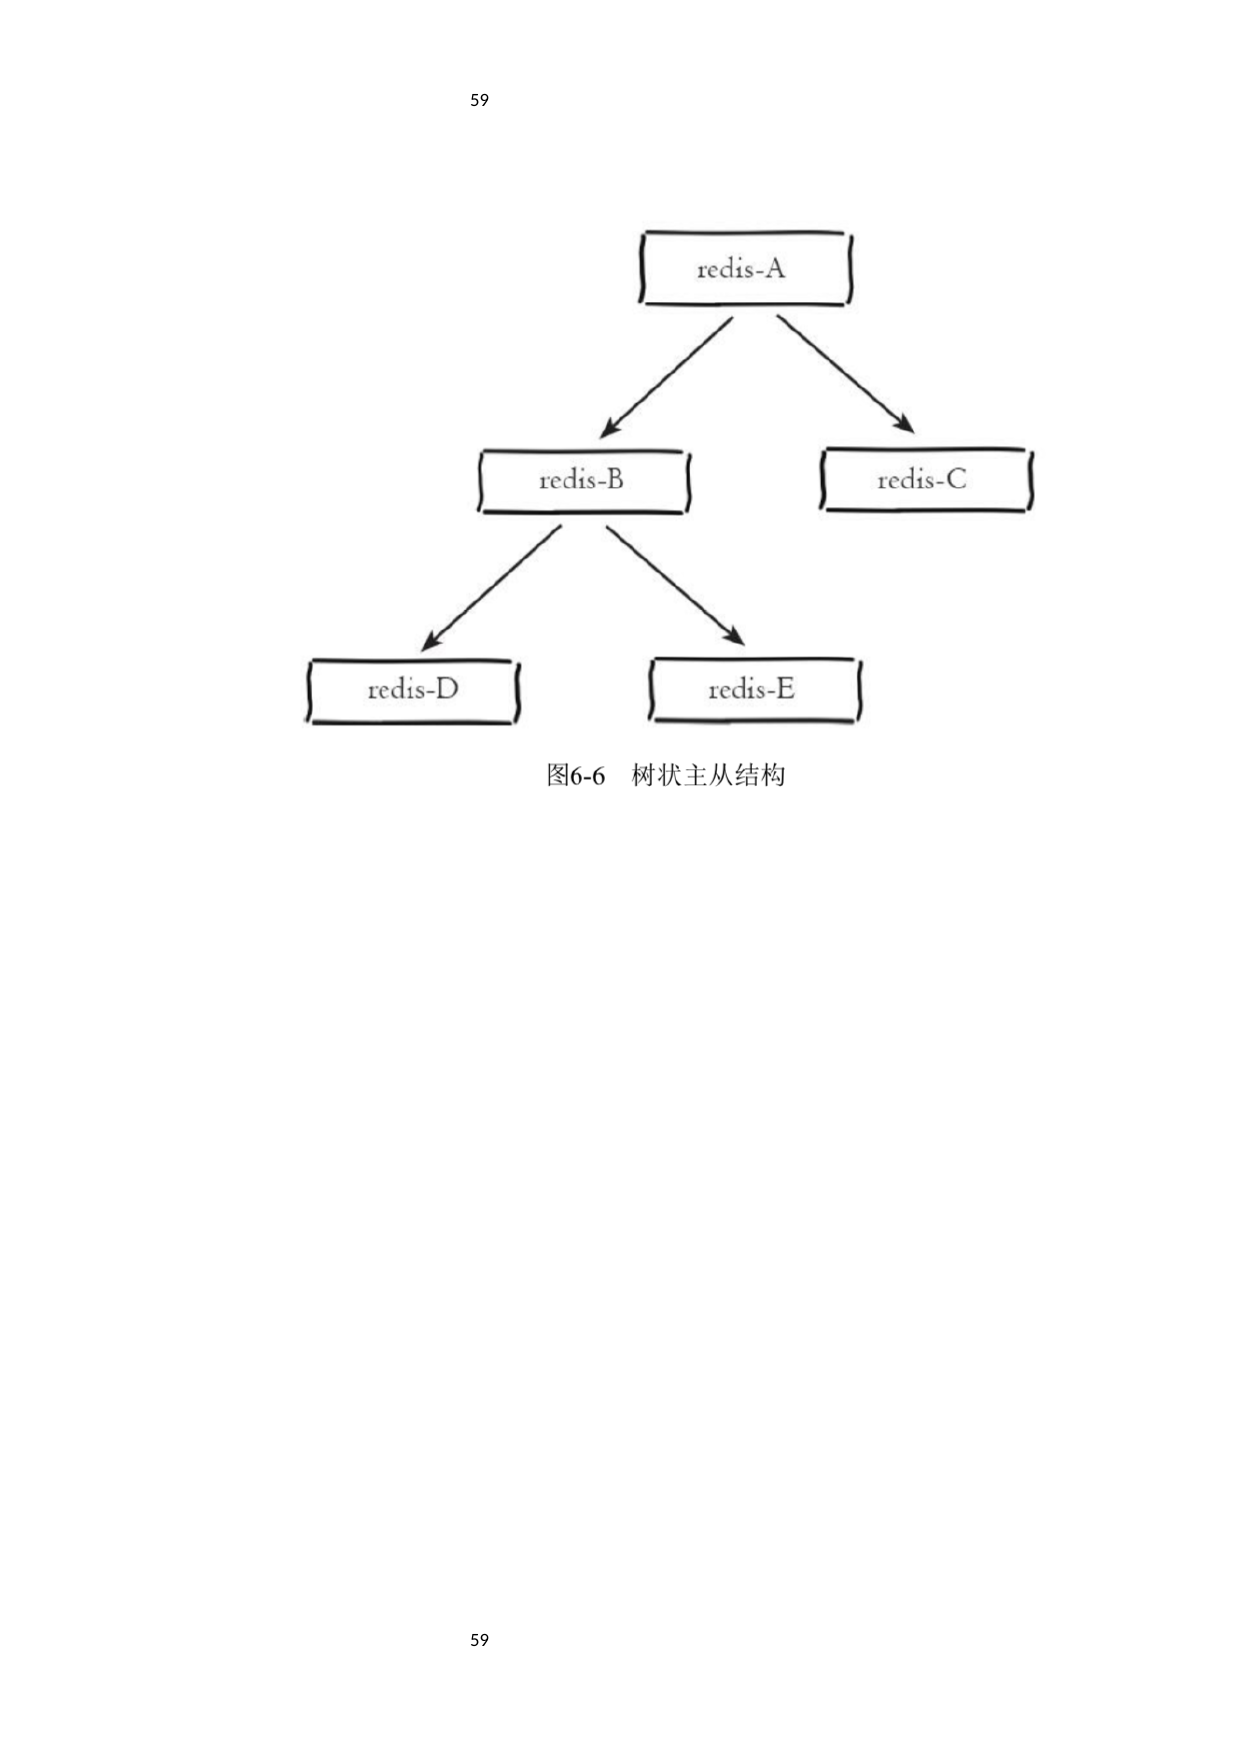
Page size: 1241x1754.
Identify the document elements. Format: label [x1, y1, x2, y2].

picture [187, 162, 1053, 856]
